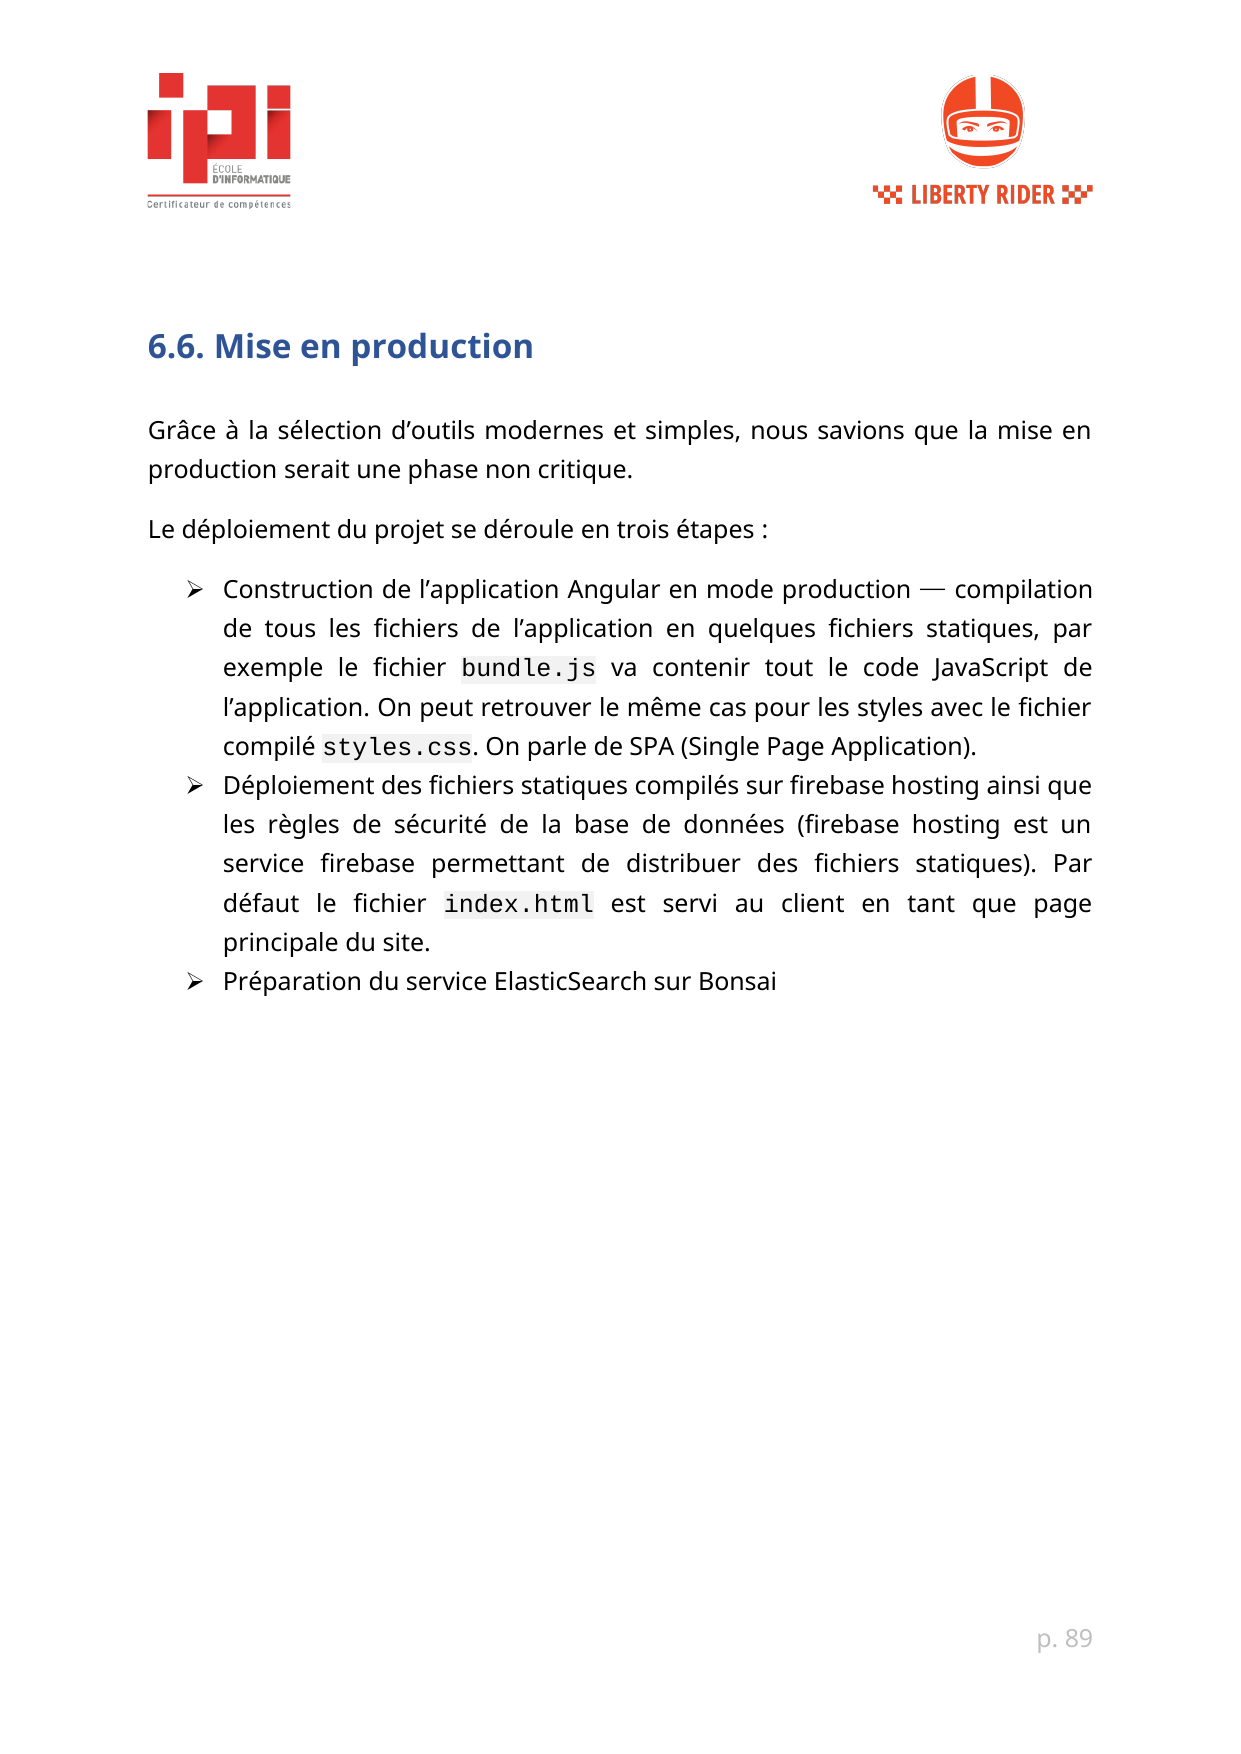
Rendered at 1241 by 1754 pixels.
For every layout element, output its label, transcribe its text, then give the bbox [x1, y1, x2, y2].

text Grâce à la sélection d’outils modernes et simples, nous savions que la mise en production serait une phase non critique. [148, 412, 1093, 486]
picture [872, 75, 1093, 209]
picture [147, 73, 291, 209]
text Le déploiement du projet se déroule en trois étapes : [148, 512, 1093, 546]
list Déploiement des fichiers statiques compilés sur firebase hosting ainsi que les règles de sécurité de la base de données (firebase hosting est un service firebase permettant de distribuer des fichiers statiques). Par défaut le fichier index.html est servi au client en tant que page principale du site. [185, 768, 1093, 959]
list Construction de l’application Angular en mode production ⎯ compilation de tous les fichiers de l’application en quelques fichiers statiques, par exemple le fichier bundle.js va contenir tout le code JavaScript de l’application. On peut retrouver le même cas pour les styles avec le fichier compilé styles.css. On parle de SPA (Single Page Application). [185, 572, 1093, 763]
list Préparation du service ElasticSearch sur Bonsai [185, 964, 1093, 998]
subtitle Mise en production [148, 323, 1093, 368]
